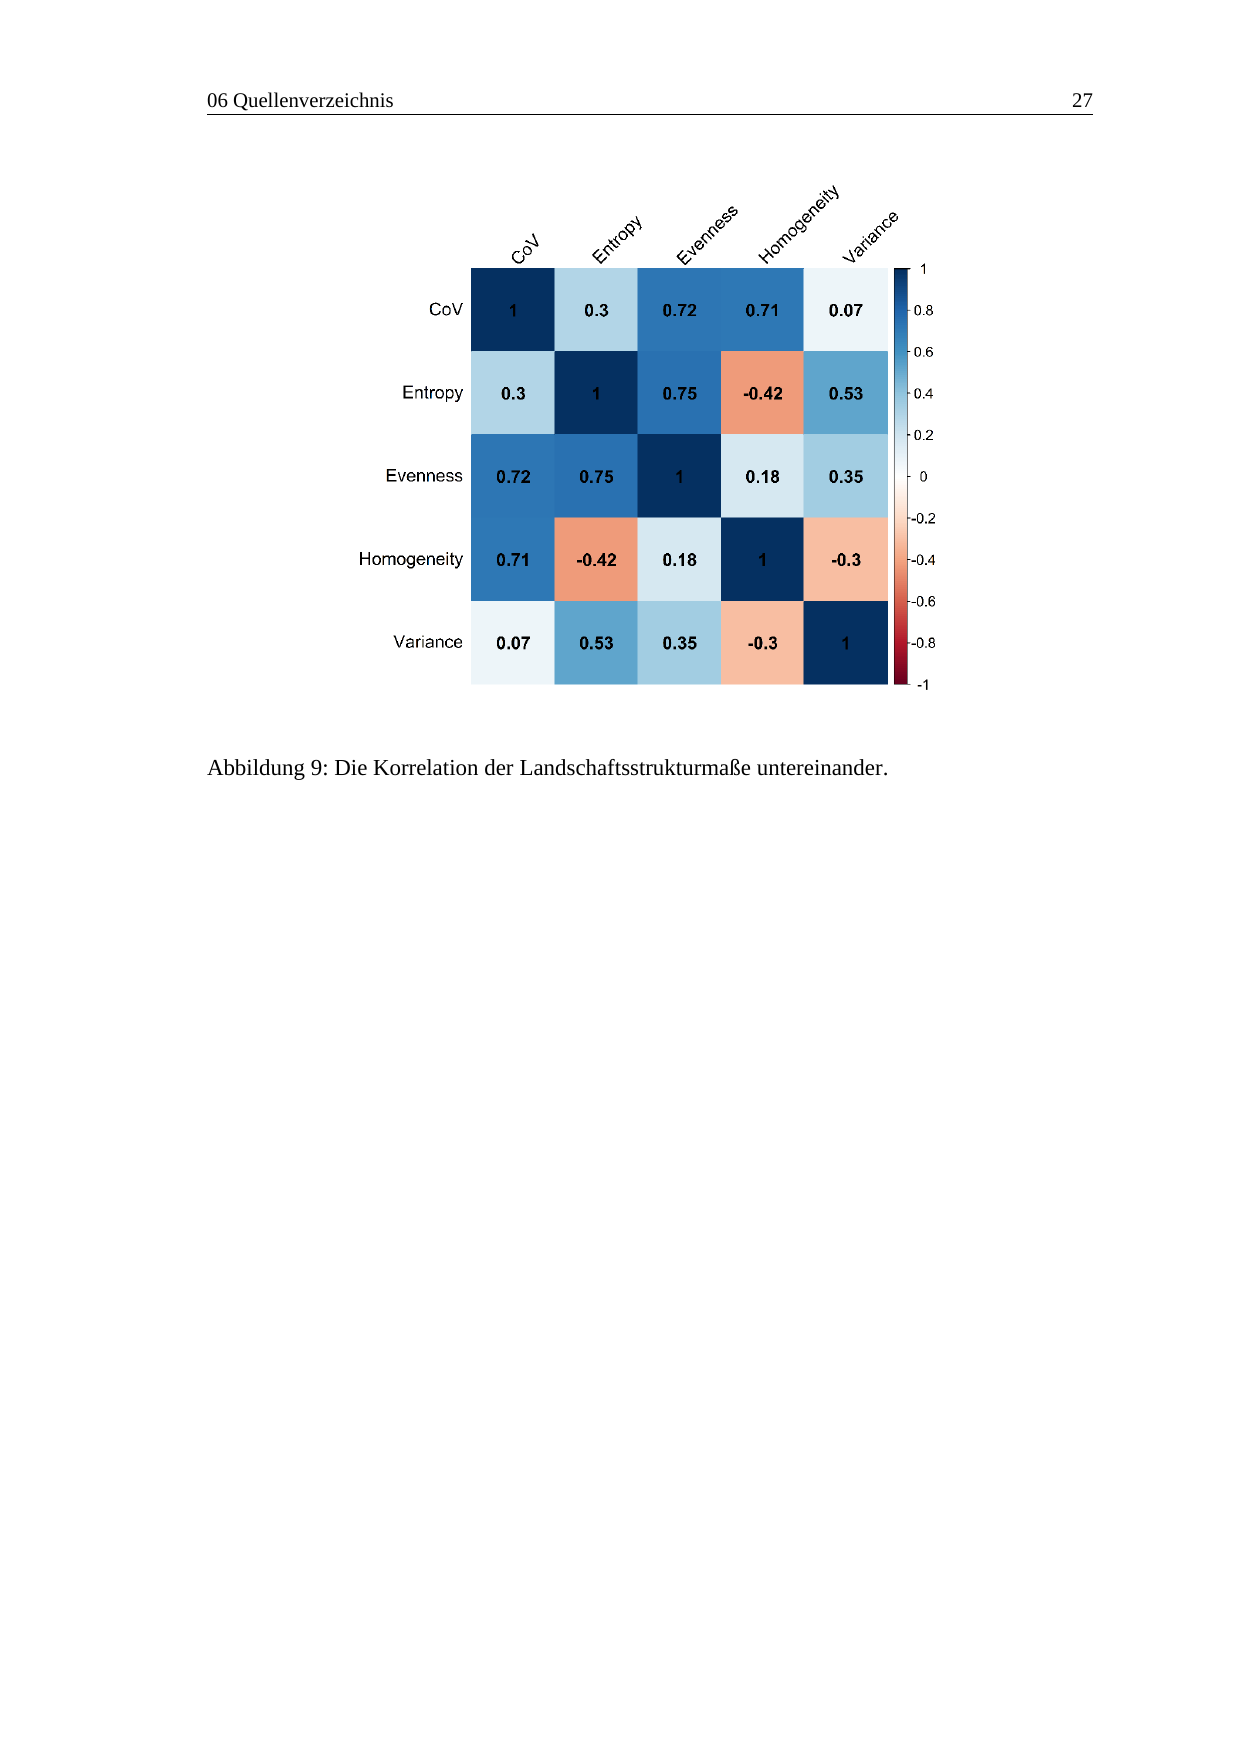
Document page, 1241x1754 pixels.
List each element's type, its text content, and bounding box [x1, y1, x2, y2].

text Abbildung 9: Die Korrelation der Landschaftsstrukturmaße untereinander. [207, 754, 1093, 780]
picture [357, 147, 943, 733]
